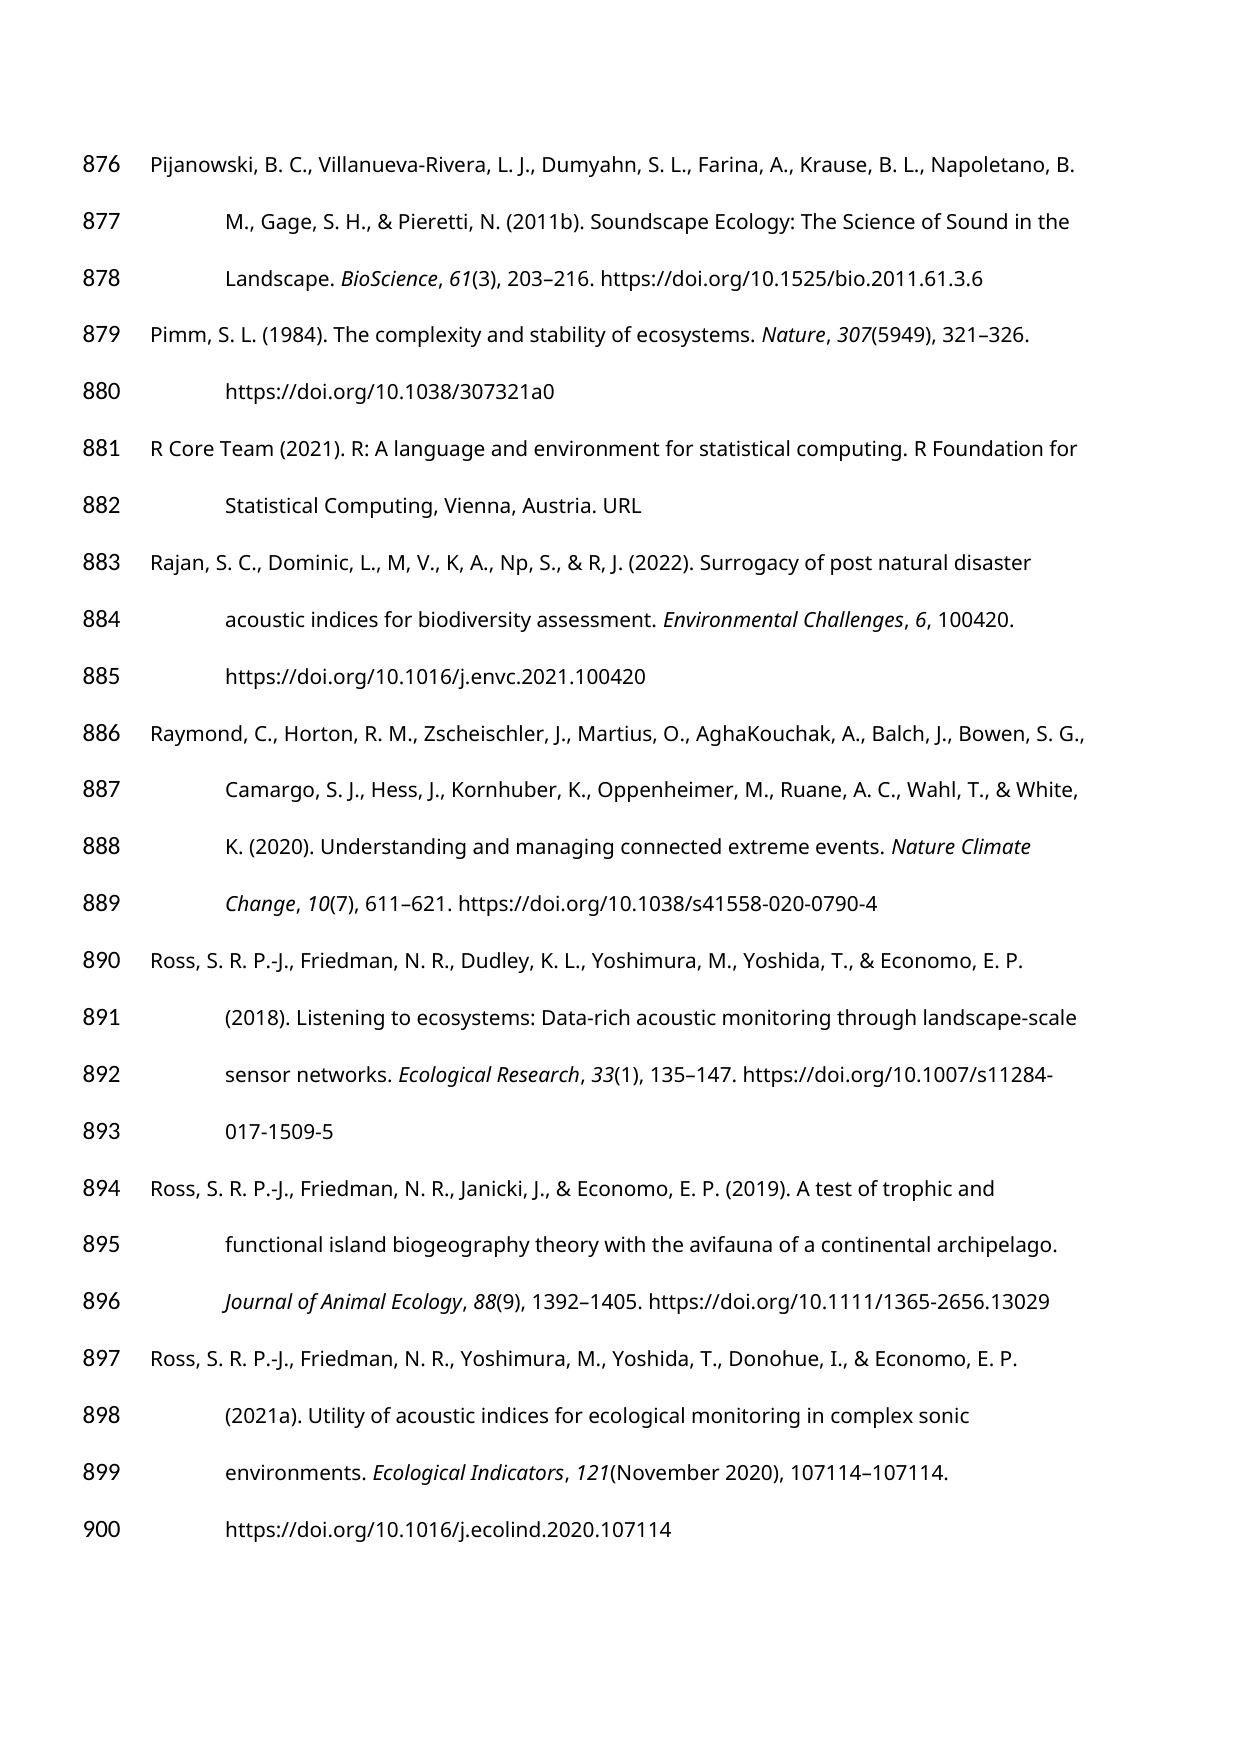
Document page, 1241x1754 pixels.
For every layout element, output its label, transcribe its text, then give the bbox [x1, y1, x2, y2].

text R Core Team (2021). R: A language and environment for statistical computing. R Foundation for Statistical Computing, Vienna, Austria. URL [150, 434, 1090, 520]
text Ross, S. R. P.-J., Friedman, N. R., Yoshimura, M., Yoshida, T., Donohue, I., & Economo, E. P. (2021a). Utility of acoustic indices for ecological monitoring in complex sonic environments. Ecological Indicators, 121(November 2020), 107114–107114. https://doi.org/10.1016/j.ecolind.2020.107114 [150, 1344, 1090, 1543]
text Ross, S. R. P.-J., Friedman, N. R., Dudley, K. L., Yoshimura, M., Yoshida, T., & Economo, E. P. (2018). Listening to ecosystems: Data-rich acoustic monitoring through landscape-scale sensor networks. Ecological Research, 33(1), 135–147. https://doi.org/10.1007/s11284-017-1509-5 [150, 946, 1090, 1145]
text Pijanowski, B. C., Villanueva-Rivera, L. J., Dumyahn, S. L., Farina, A., Krause, B. L., Napoletano, B. M., Gage, S. H., & Pieretti, N. (2011b). Soundscape Ecology: The Science of Sound in the Landscape. BioScience, 61(3), 203–216. https://doi.org/10.1525/bio.2011.61.3.6 [150, 150, 1090, 292]
text Ross, S. R. P.-J., Friedman, N. R., Janicki, J., & Economo, E. P. (2019). A test of trophic and functional island biogeography theory with the avifauna of a continental archipelago. Journal of Animal Ecology, 88(9), 1392–1405. https://doi.org/10.1111/1365-2656.13029 [150, 1174, 1090, 1316]
text Rajan, S. C., Dominic, L., M, V., K, A., Np, S., & R, J. (2022). Surrogacy of post natural disaster acoustic indices for biodiversity assessment. Environmental Challenges, 6, 100420. https://doi.org/10.1016/j.envc.2021.100420 [150, 548, 1090, 690]
text Pimm, S. L. (1984). The complexity and stability of ecosystems. Nature, 307(5949), 321–326. https://doi.org/10.1038/307321a0 [150, 321, 1090, 406]
text Raymond, C., Horton, R. M., Zscheischler, J., Martius, O., AghaKouchak, A., Balch, J., Bowen, S. G., Camargo, S. J., Hess, J., Kornhuber, K., Oppenheimer, M., Ruane, A. C., Wahl, T., & White, K. (2020). Understanding and managing connected extreme events. Nature Climate Change, 10(7), 611–621. https://doi.org/10.1038/s41558-020-0790-4 [150, 719, 1090, 918]
